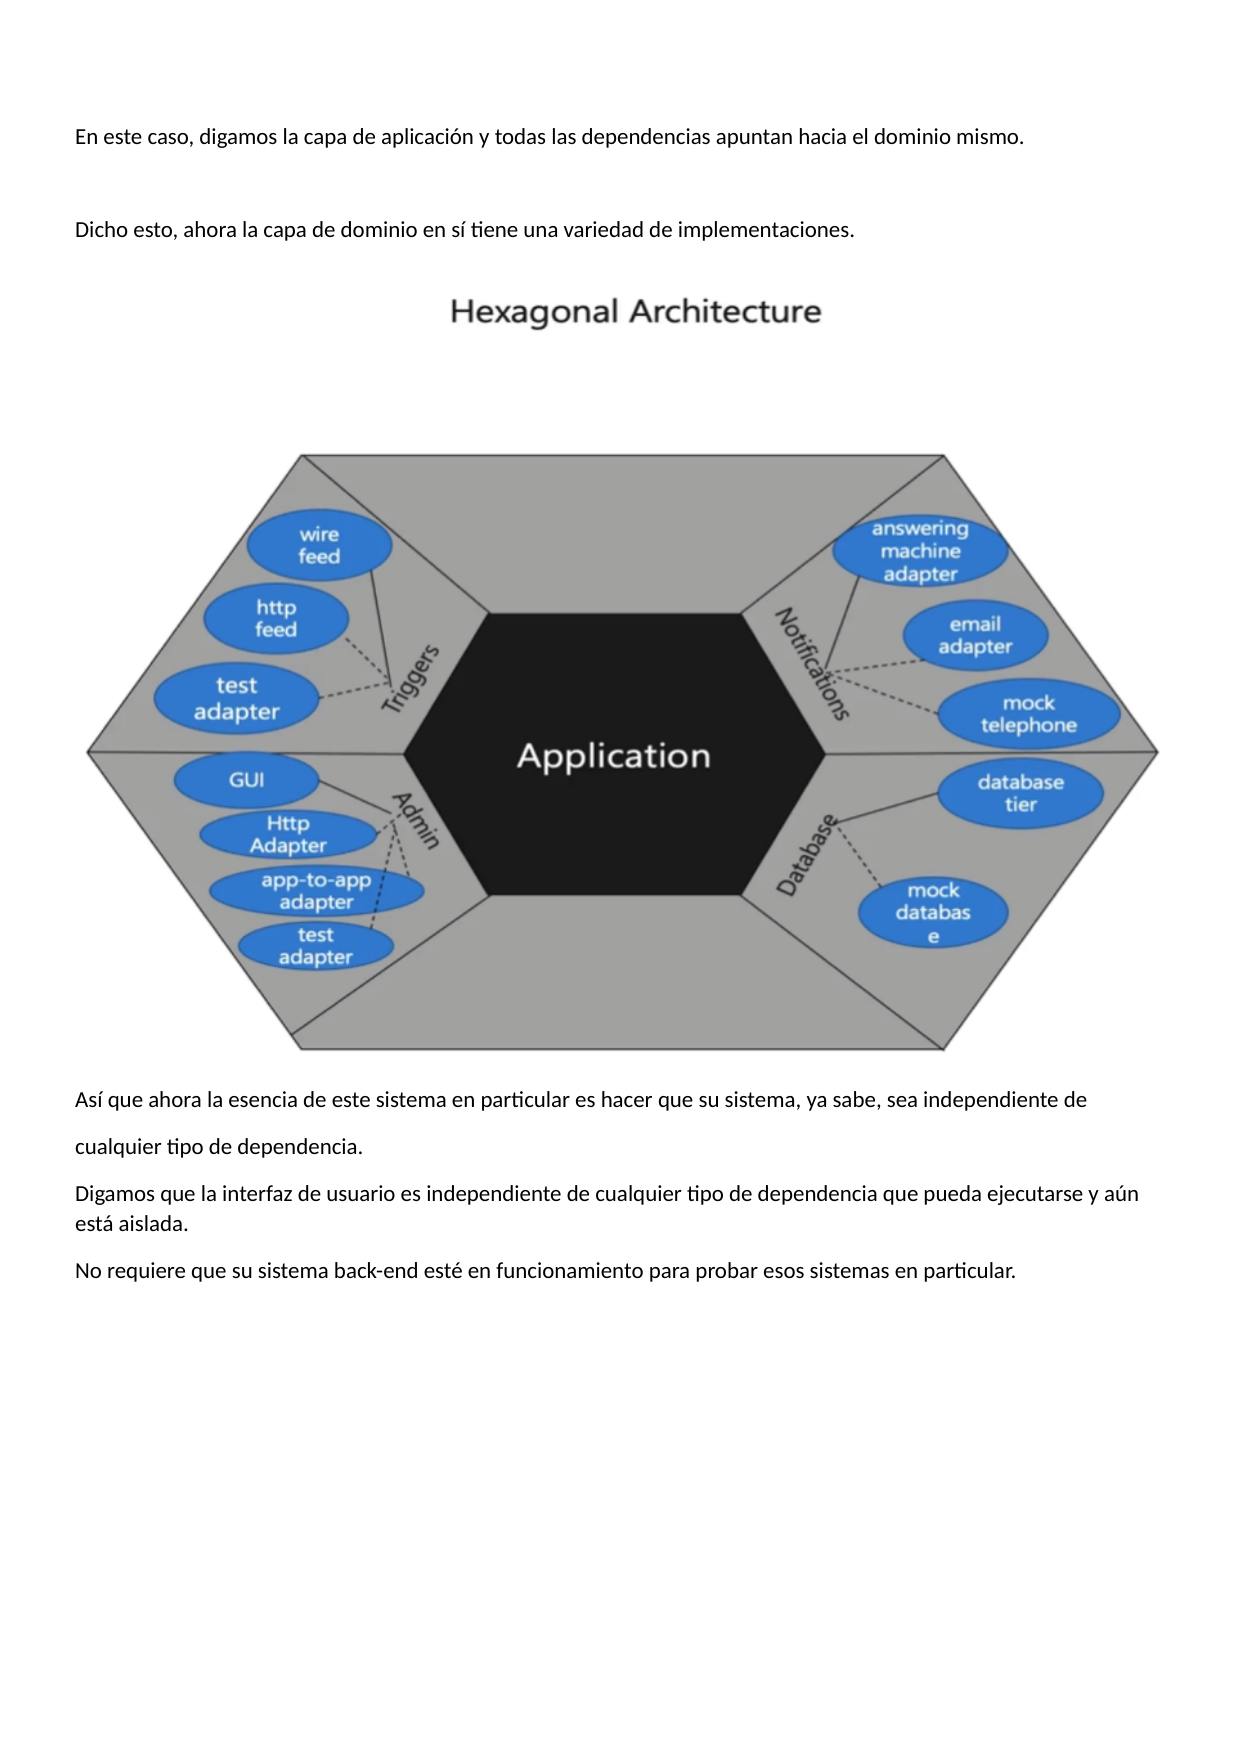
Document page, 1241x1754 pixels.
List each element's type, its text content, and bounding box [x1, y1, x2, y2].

picture [75, 262, 1166, 1066]
text No requiere que su sistema back-end esté en funcionamiento para probar esos sistemas en particular. [75, 1256, 1165, 1284]
text cualquier tipo de dependencia. [75, 1132, 1165, 1160]
text Digamos que la interfaz de usuario es independiente de cualquier tipo de dependencia que pueda ejecutarse y aún está aislada. [75, 1179, 1165, 1237]
text Así que ahora la esencia de este sistema en particular es hacer que su sistema, ya sabe, sea independiente de [75, 1085, 1165, 1113]
text Dicho esto, ahora la capa de dominio en sí tiene una variedad de implementaciones. [75, 216, 1165, 244]
text En este caso, digamos la capa de aplicación y todas las dependencias apuntan hacia el dominio mismo. [75, 122, 1165, 150]
